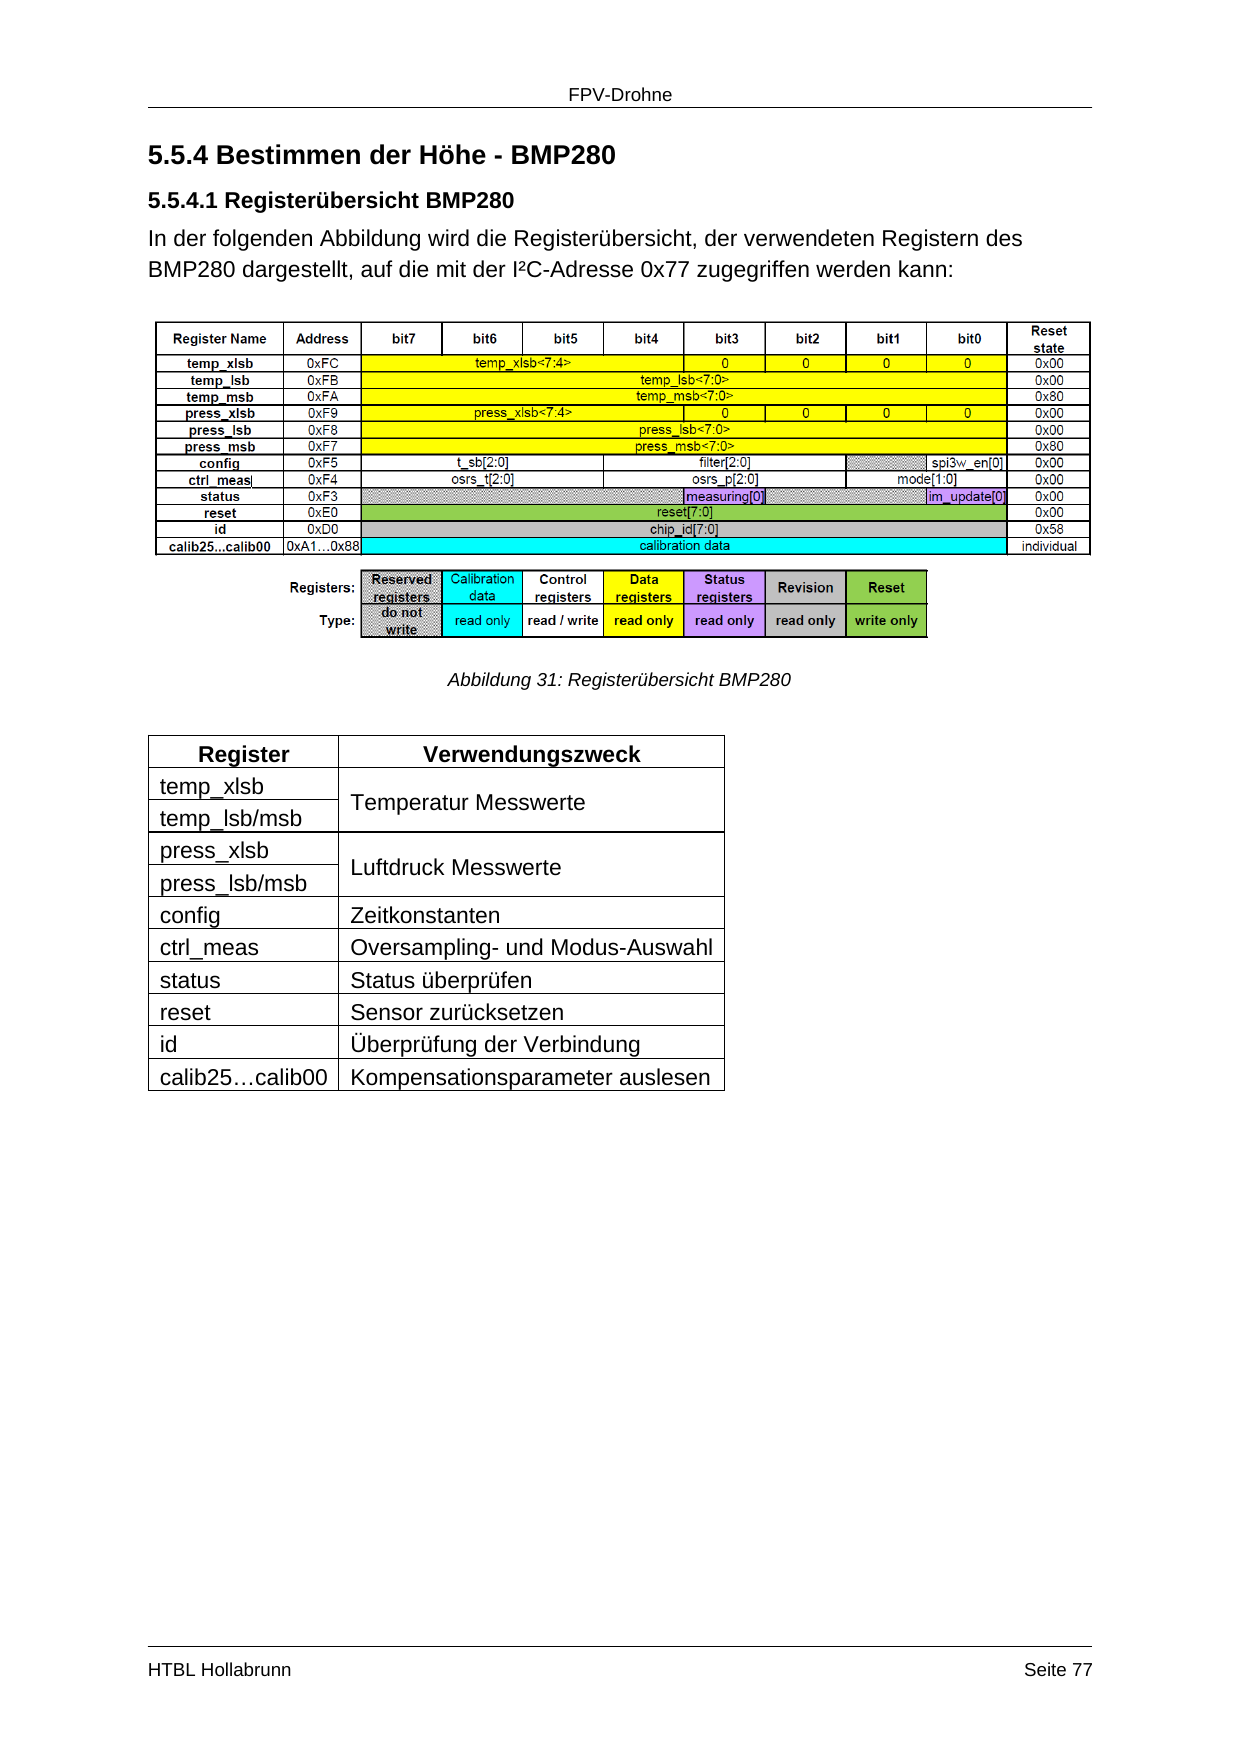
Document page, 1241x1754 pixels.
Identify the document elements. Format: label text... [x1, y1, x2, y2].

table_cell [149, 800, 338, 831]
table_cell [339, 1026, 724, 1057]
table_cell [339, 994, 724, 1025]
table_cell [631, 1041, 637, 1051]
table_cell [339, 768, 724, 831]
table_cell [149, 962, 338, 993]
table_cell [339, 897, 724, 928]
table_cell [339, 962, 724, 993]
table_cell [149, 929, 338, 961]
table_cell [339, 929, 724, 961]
text In der folgenden Abbildung wird die Registerübersicht, der verwendeten Registern des BMP280 dargestellt, auf die mit der I²C-Adresse 0x77 zugegriffen werden kann: [148, 220, 1092, 283]
text Abbildung 31: Registerübersicht BMP280 [148, 659, 1092, 691]
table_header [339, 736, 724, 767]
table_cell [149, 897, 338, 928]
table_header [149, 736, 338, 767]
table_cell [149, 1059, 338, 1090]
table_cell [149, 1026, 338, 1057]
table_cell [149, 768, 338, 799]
picture [147, 313, 1093, 647]
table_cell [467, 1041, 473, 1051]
subtitle Bestimmen der Höhe - BMP280 [148, 139, 1092, 170]
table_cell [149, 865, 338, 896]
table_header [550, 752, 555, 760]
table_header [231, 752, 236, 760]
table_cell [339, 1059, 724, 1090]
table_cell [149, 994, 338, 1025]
subtitle Registerübersicht BMP280 [148, 183, 1092, 214]
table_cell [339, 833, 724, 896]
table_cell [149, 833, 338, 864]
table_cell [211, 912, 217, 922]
